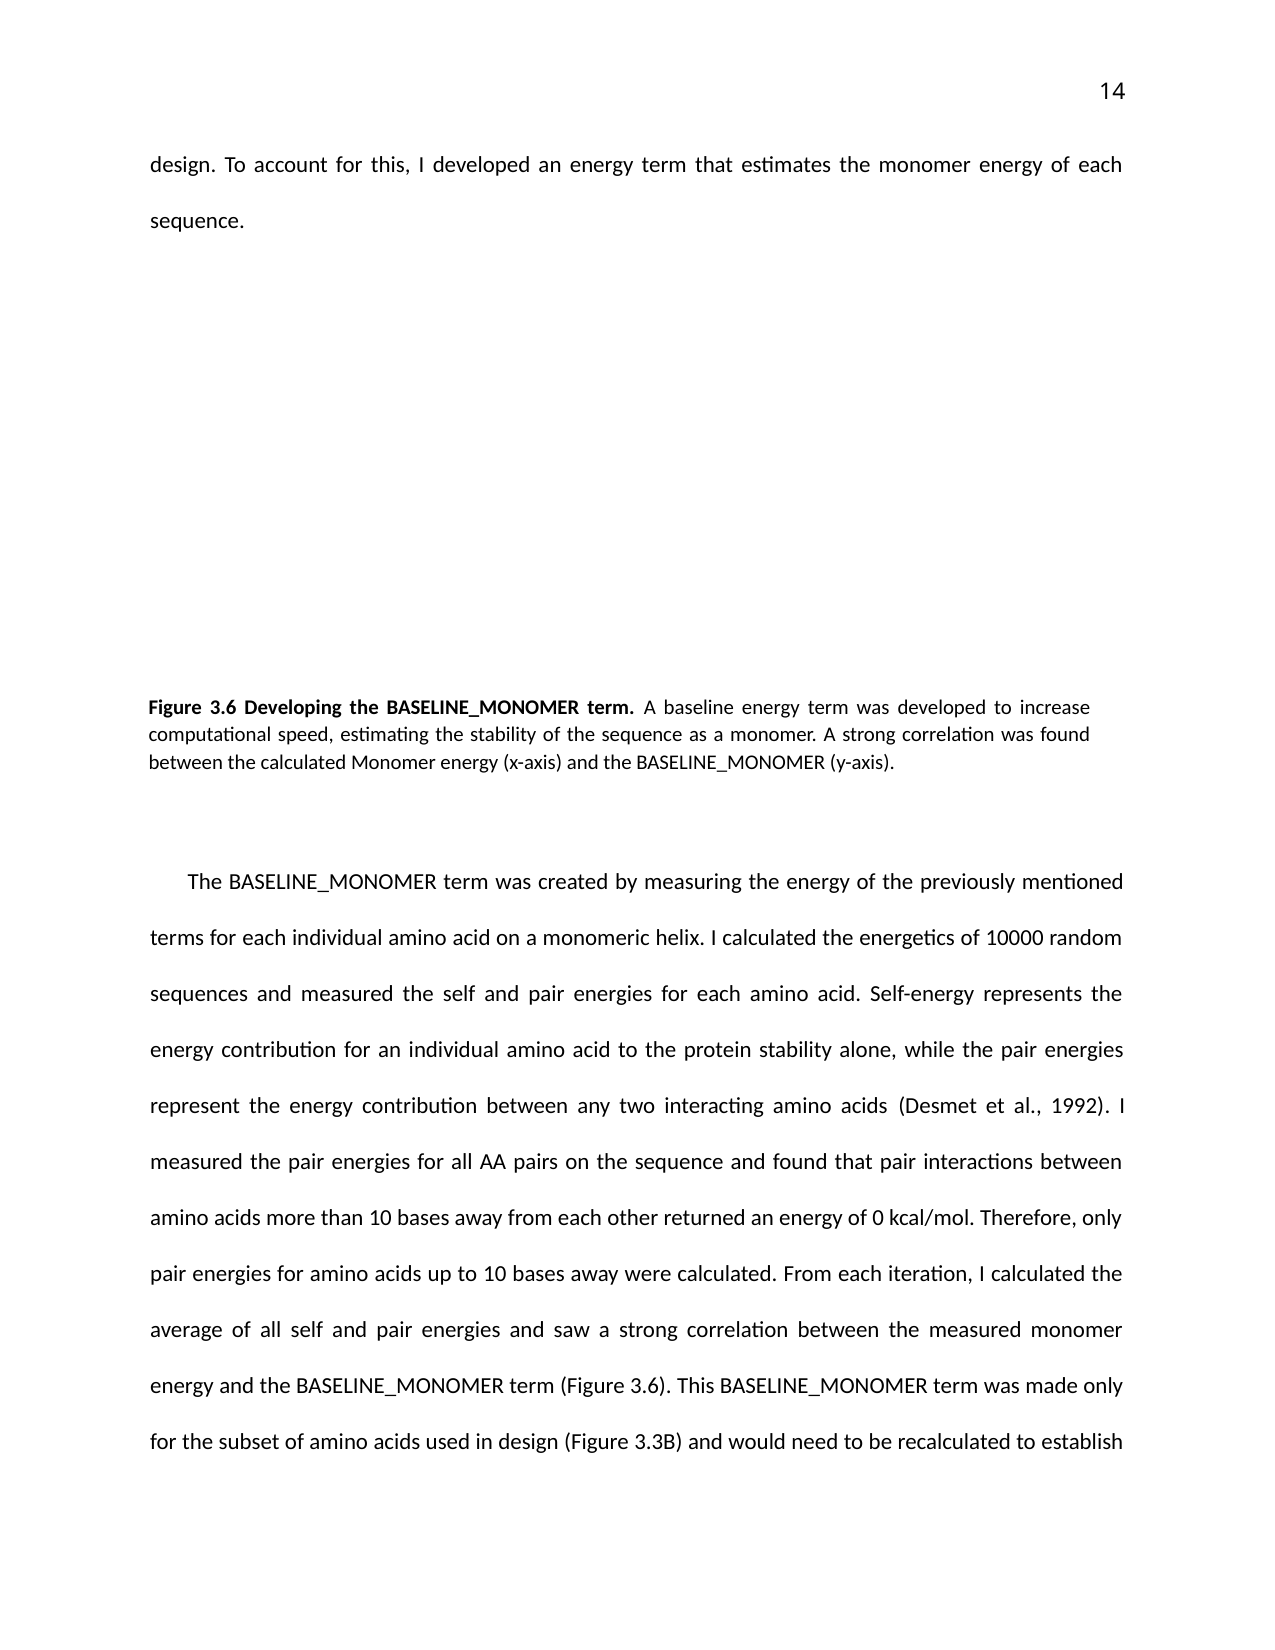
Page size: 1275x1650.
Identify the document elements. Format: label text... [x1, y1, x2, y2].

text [150, 715, 1125, 1456]
